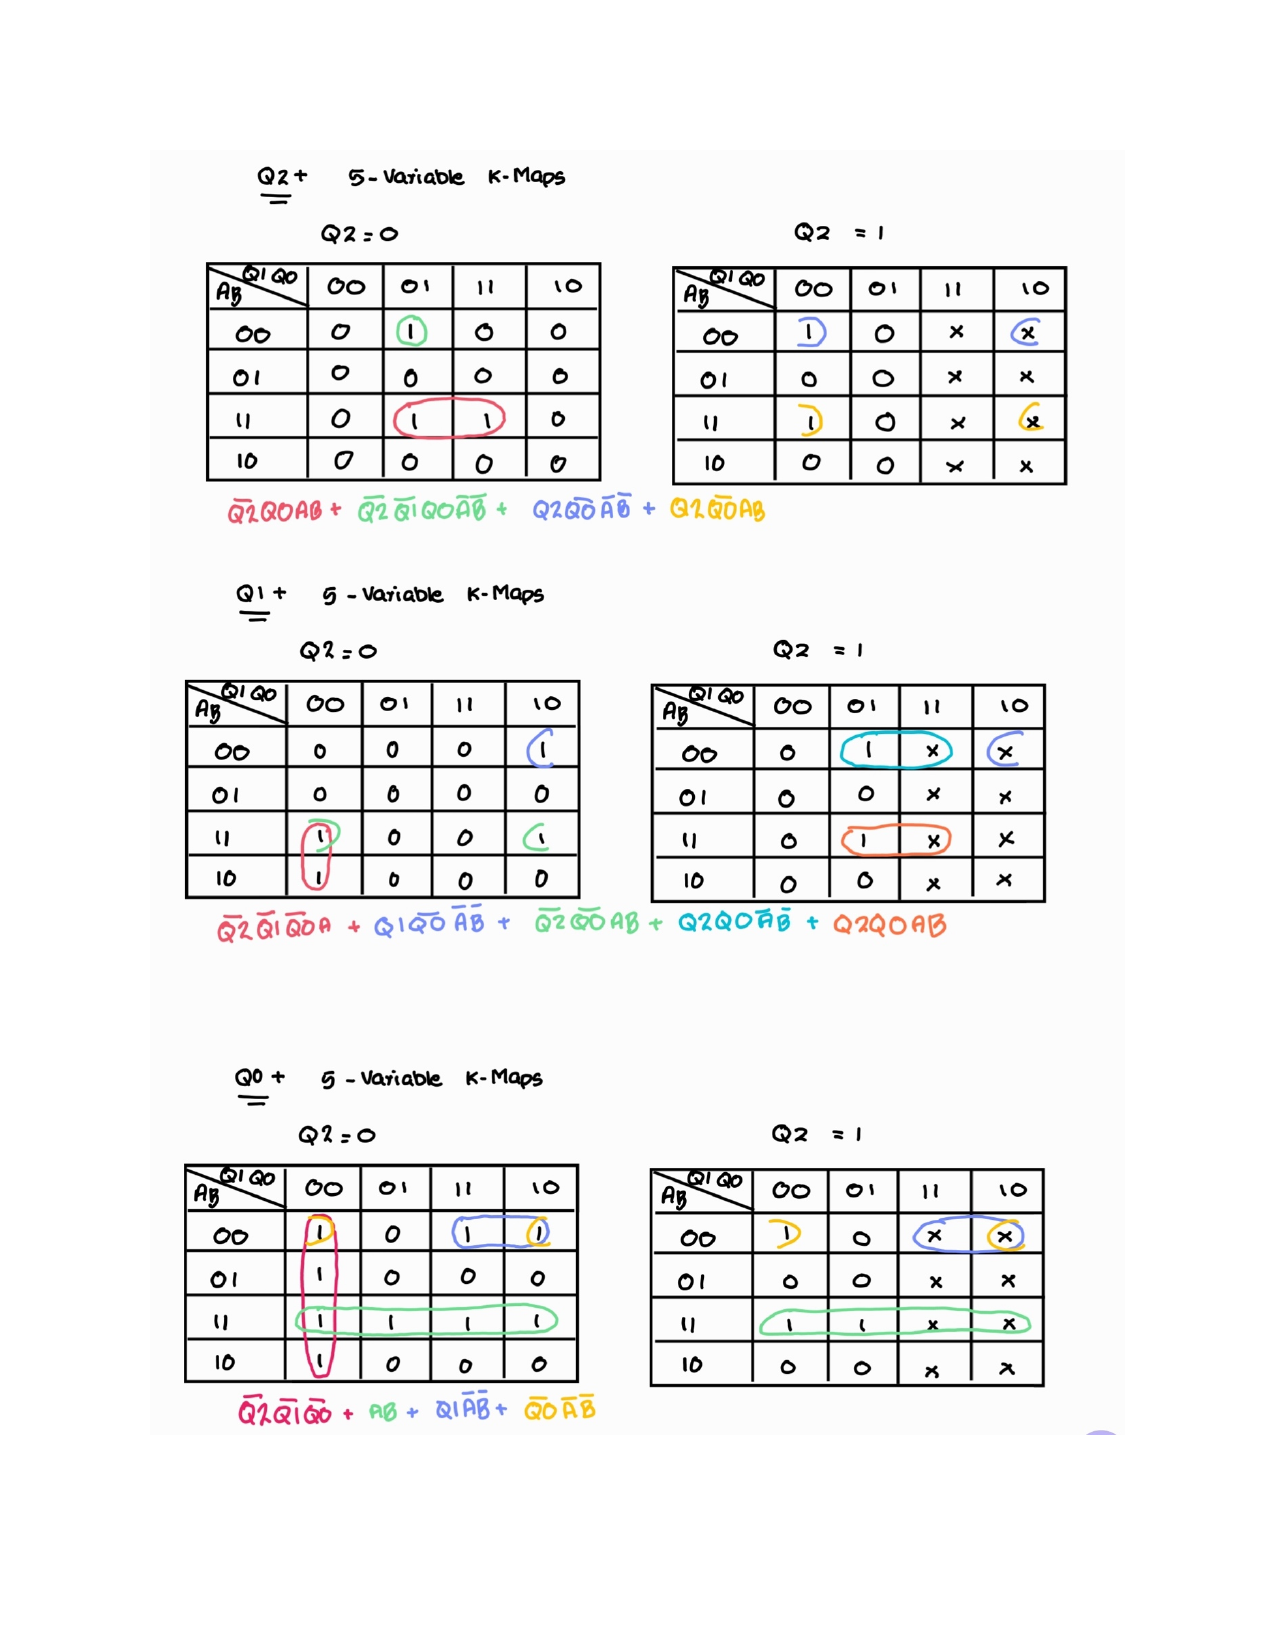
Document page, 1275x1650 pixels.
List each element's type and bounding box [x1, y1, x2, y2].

picture [150, 150, 1125, 1435]
